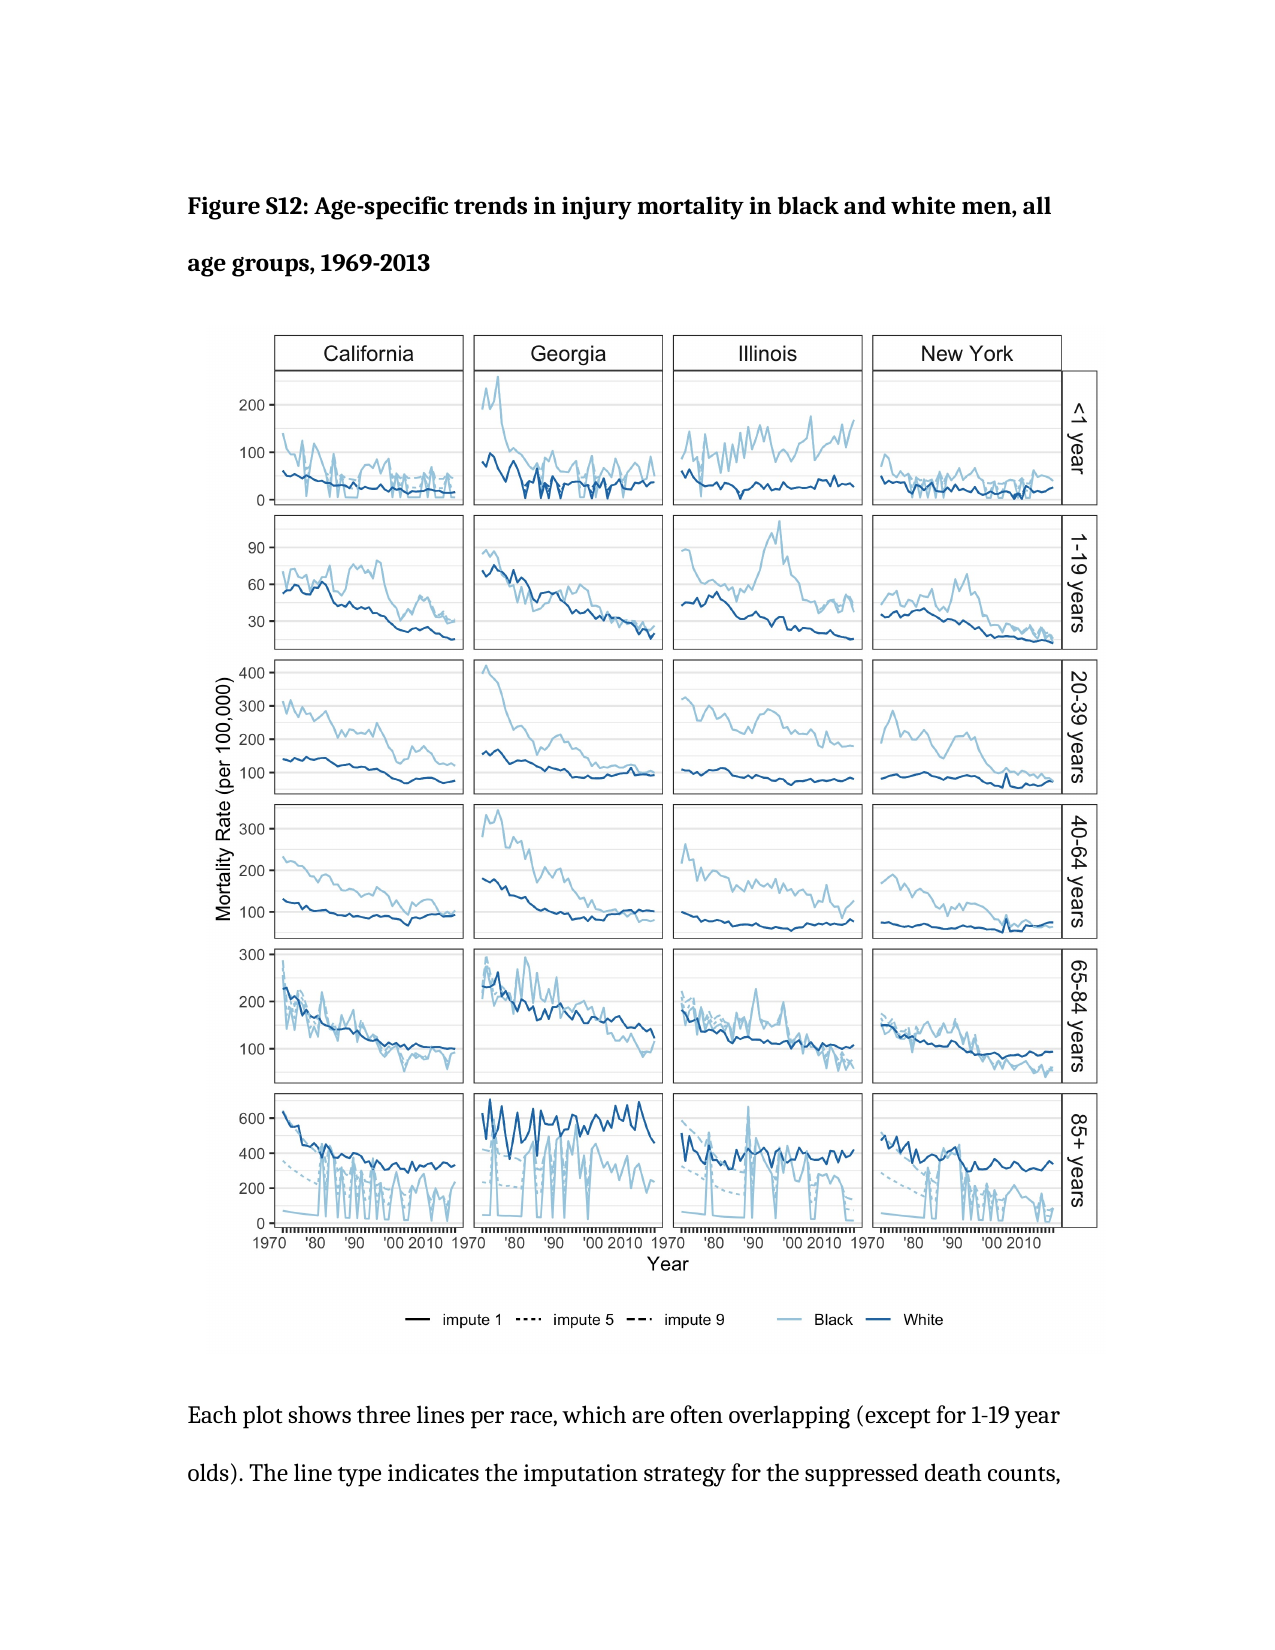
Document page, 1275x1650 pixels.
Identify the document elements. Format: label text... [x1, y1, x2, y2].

picture [206, 325, 1107, 1354]
text Figure S12: Age-specific trends in injury mortality in black and white men, all age groups, 1969-2013 [187, 192, 1087, 278]
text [187, 1401, 1087, 1488]
